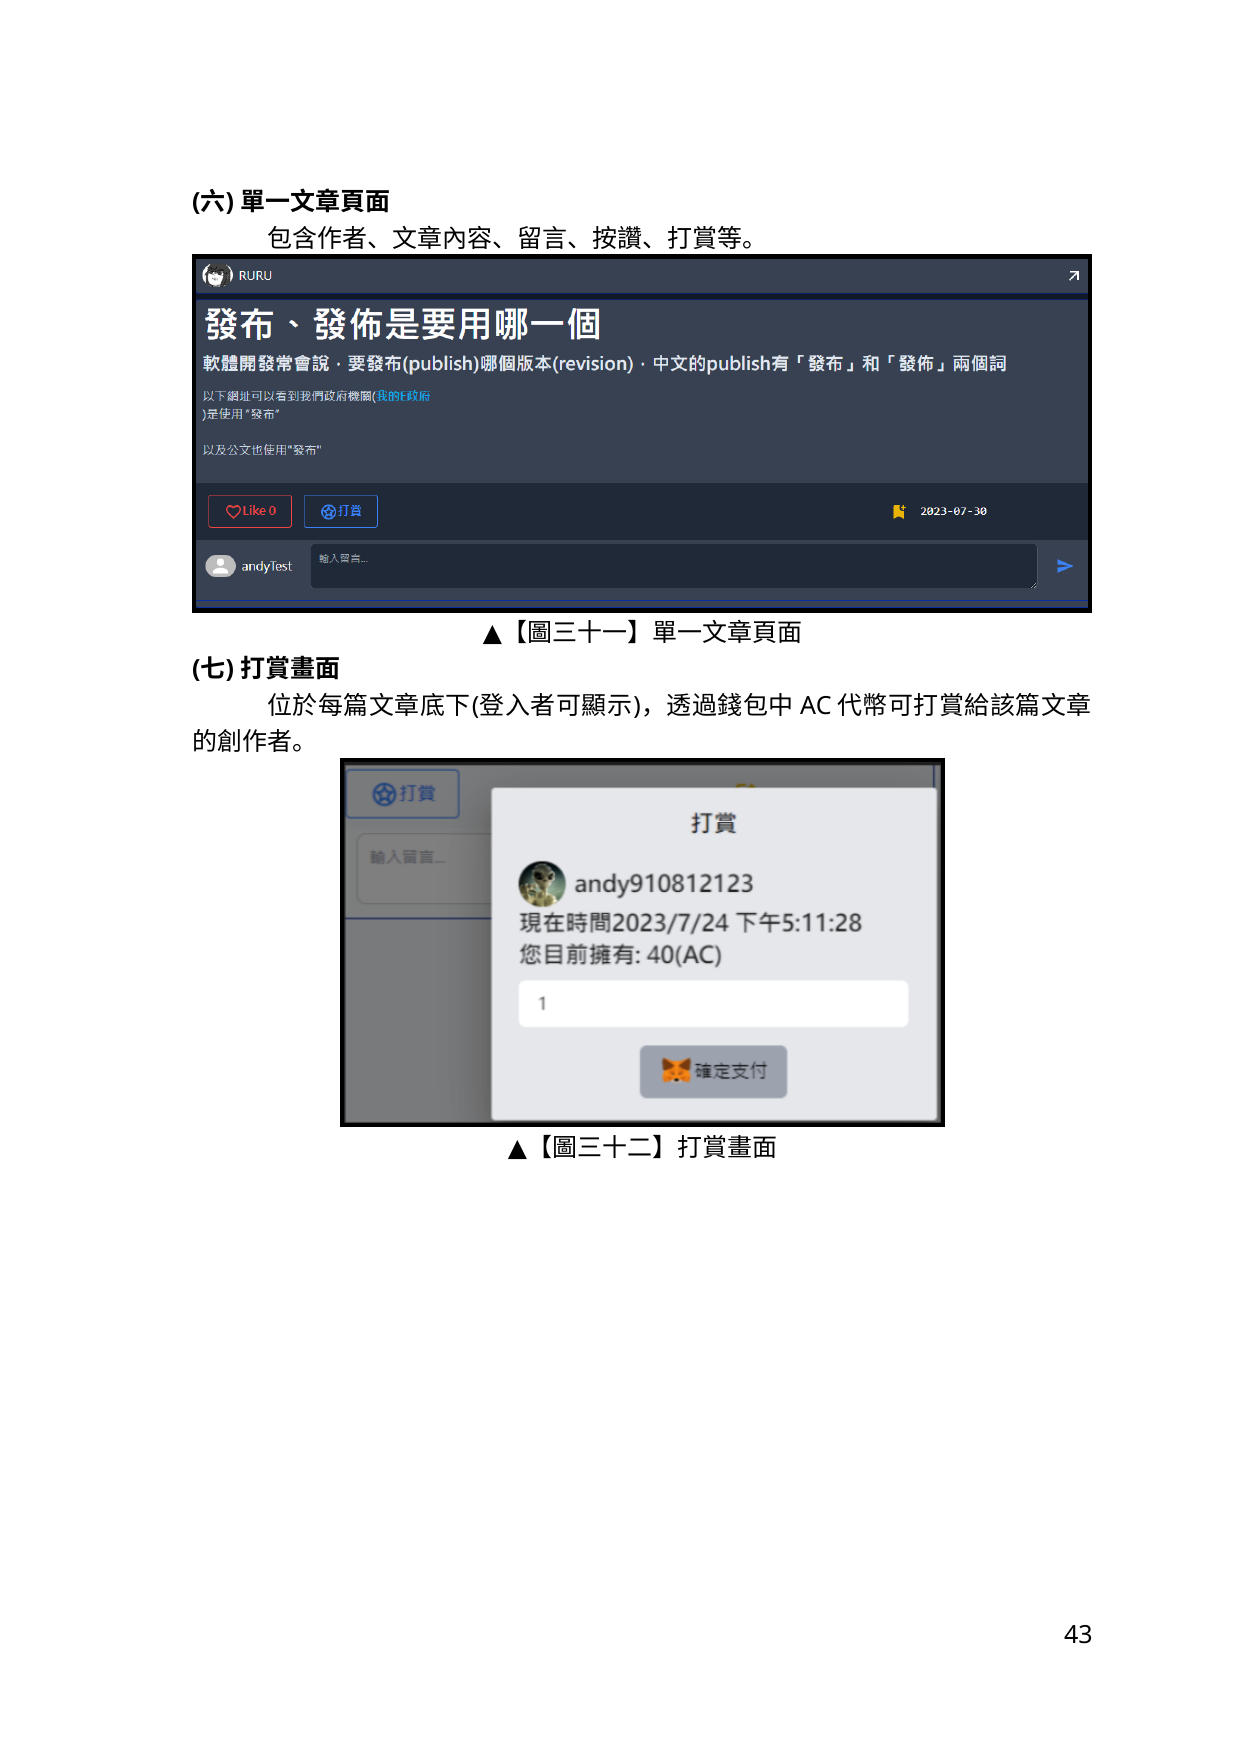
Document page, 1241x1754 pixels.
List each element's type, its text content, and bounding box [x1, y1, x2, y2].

text (七) 打賞畫面 [192, 649, 1092, 685]
picture [196, 259, 1088, 608]
picture [344, 762, 941, 1123]
text 位於每篇文章底下(登入者可顯示)，透過錢包中AC代幣可打賞給該篇文章的創作者。 [192, 685, 1092, 758]
text 包含作者、文章內容、留言、按讚、打賞等。 [192, 218, 1092, 254]
text ▲【圖三十一】單一文章頁面 [192, 613, 1092, 649]
text (六) 單一文章頁面 [192, 182, 1092, 218]
text ▲【圖三十二】打賞畫面 [192, 1127, 1092, 1163]
